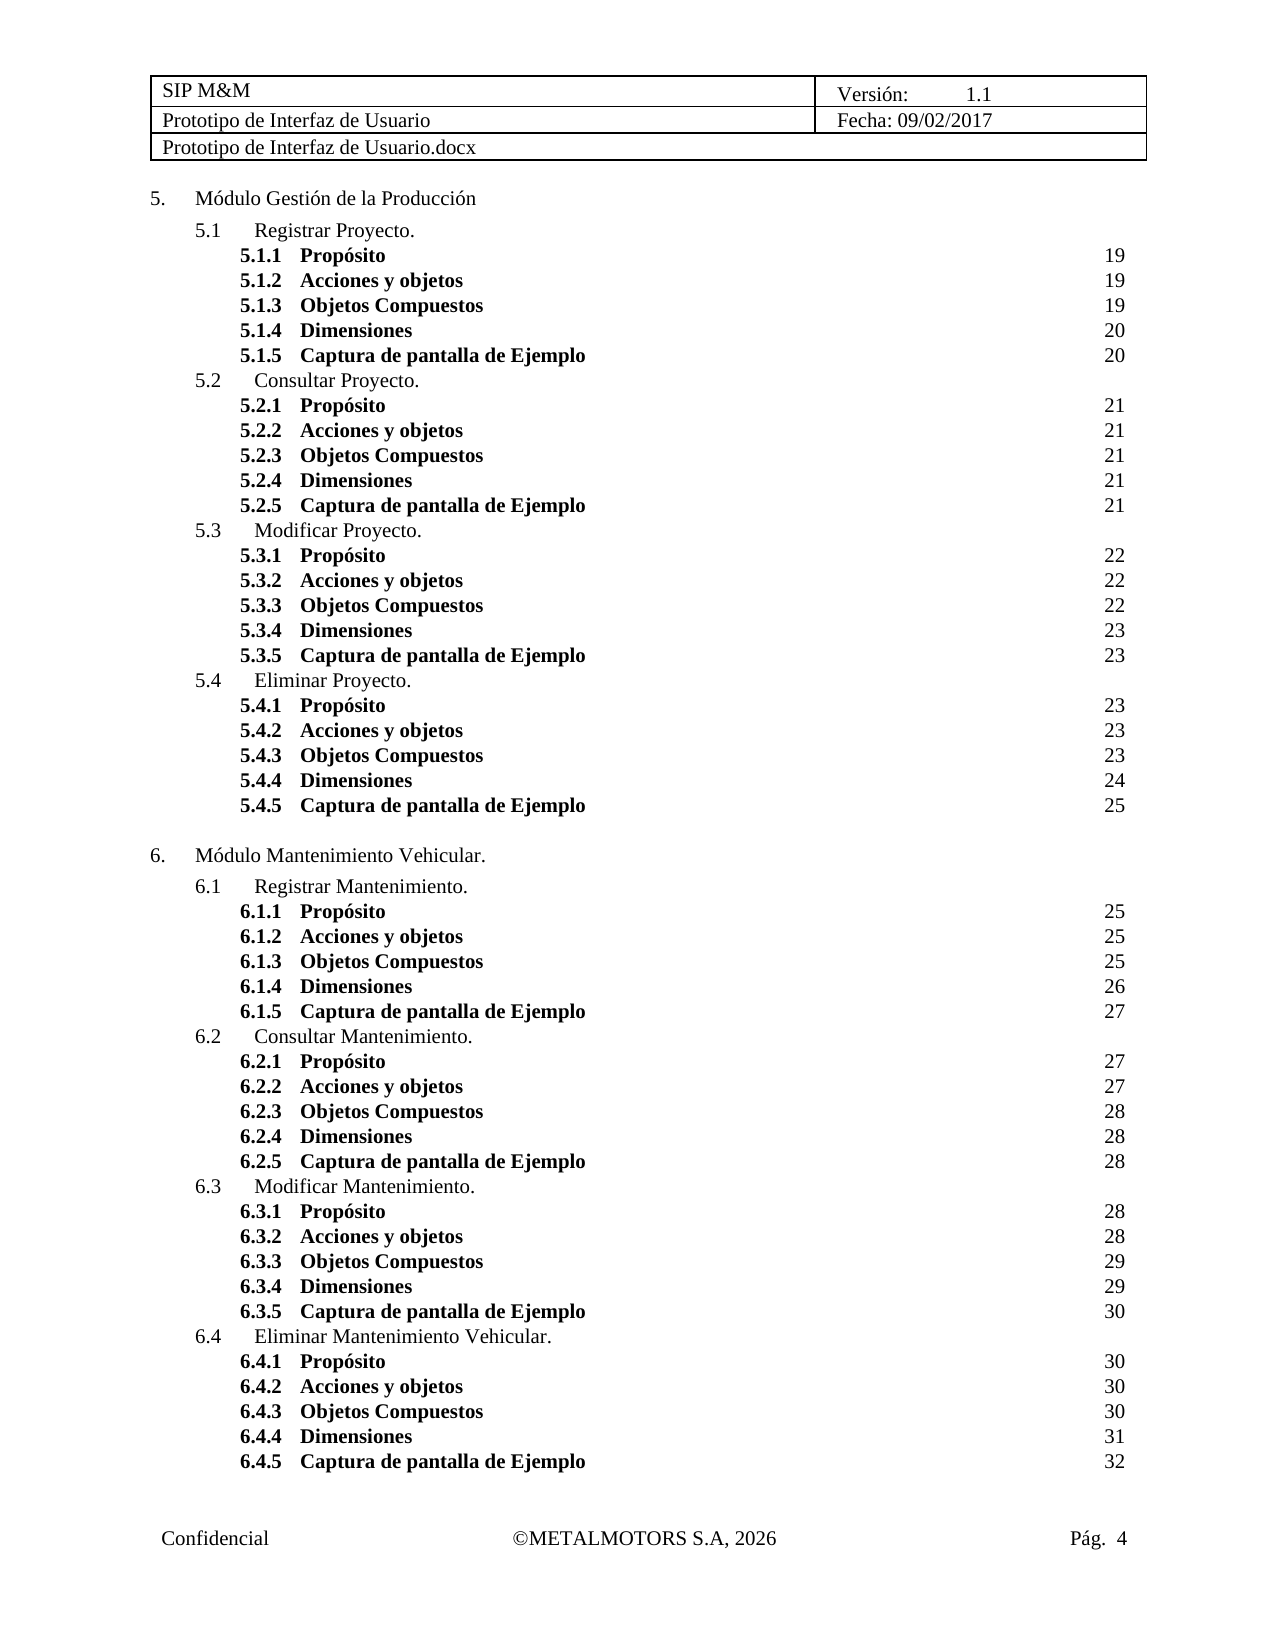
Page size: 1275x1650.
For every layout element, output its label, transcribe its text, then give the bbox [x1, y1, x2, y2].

text 5.3.3 Objetos Compuestos 22 [240, 592, 1125, 617]
text 6.4.5 Captura de pantalla de Ejemplo 32 [240, 1448, 1125, 1473]
text 6.4.3 Objetos Compuestos 30 [240, 1398, 1125, 1423]
text 5.1.1 Propósito 19 [240, 242, 1125, 267]
text 6.3.1 Propósito 28 [240, 1198, 1125, 1223]
text 6.4.2 Acciones y objetos 30 [240, 1373, 1125, 1398]
text 6. Módulo Mantenimiento Vehicular. 25 [150, 842, 1050, 867]
text 5.4 Eliminar Proyecto. 23 [195, 667, 1050, 692]
text 5.3.4 Dimensiones 23 [240, 617, 1125, 642]
text 5.4.3 Objetos Compuestos 23 [240, 742, 1125, 767]
text 5.1.4 Dimensiones 20 [240, 317, 1125, 342]
text 6.2.5 Captura de pantalla de Ejemplo 28 [240, 1148, 1125, 1173]
text 5.1.5 Captura de pantalla de Ejemplo 20 [240, 342, 1125, 367]
text 6.2 Consultar Mantenimiento. 27 [195, 1023, 1050, 1048]
text 5.2.2 Acciones y objetos 21 [240, 417, 1125, 442]
text 5.2.5 Captura de pantalla de Ejemplo 21 [240, 492, 1125, 517]
text 5. Módulo Gestión de la Producción 19 [150, 185, 1050, 210]
text 5.3.1 Propósito 22 [240, 542, 1125, 567]
text 5.4.4 Dimensiones 24 [240, 767, 1125, 792]
text 6.1.1 Propósito 25 [240, 898, 1125, 923]
text 6.2.1 Propósito 27 [240, 1048, 1125, 1073]
text 6.3.3 Objetos Compuestos 29 [240, 1248, 1125, 1273]
text 5.2.1 Propósito 21 [240, 392, 1125, 417]
text 6.3.5 Captura de pantalla de Ejemplo 30 [240, 1298, 1125, 1323]
text 6.2.3 Objetos Compuestos 28 [240, 1098, 1125, 1123]
text 5.3.2 Acciones y objetos 22 [240, 567, 1125, 592]
text 6.4 Eliminar Mantenimiento Vehicular. 30 [195, 1323, 1050, 1348]
text 6.1.4 Dimensiones 26 [240, 973, 1125, 998]
text 5.1.3 Objetos Compuestos 19 [240, 292, 1125, 317]
text 5.2.4 Dimensiones 21 [240, 467, 1125, 492]
text 5.4.1 Propósito 23 [240, 692, 1125, 717]
text 6.2.2 Acciones y objetos 27 [240, 1073, 1125, 1098]
text 6.2.4 Dimensiones 28 [240, 1123, 1125, 1148]
text 6.1.3 Objetos Compuestos 25 [240, 948, 1125, 973]
text 5.2 Consultar Proyecto. 21 [195, 367, 1050, 392]
text 6.4.1 Propósito 30 [240, 1348, 1125, 1373]
text 5.1 Registrar Proyecto. 19 [195, 217, 1050, 242]
text 6.4.4 Dimensiones 31 [240, 1423, 1125, 1448]
text 5.1.2 Acciones y objetos 19 [240, 267, 1125, 292]
text 5.4.5 Captura de pantalla de Ejemplo 25 [240, 792, 1125, 817]
text 6.3 Modificar Mantenimiento. 28 [195, 1173, 1050, 1198]
text 5.3.5 Captura de pantalla de Ejemplo 23 [240, 642, 1125, 667]
text 6.1.5 Captura de pantalla de Ejemplo 27 [240, 998, 1125, 1023]
text 5.2.3 Objetos Compuestos 21 [240, 442, 1125, 467]
text 5.3 Modificar Proyecto. 22 [195, 517, 1050, 542]
text 6.3.4 Dimensiones 29 [240, 1273, 1125, 1298]
text 6.3.2 Acciones y objetos 28 [240, 1223, 1125, 1248]
text 6.1.2 Acciones y objetos 25 [240, 923, 1125, 948]
text 6.1 Registrar Mantenimiento. 25 [195, 873, 1050, 898]
text 5.4.2 Acciones y objetos 23 [240, 717, 1125, 742]
